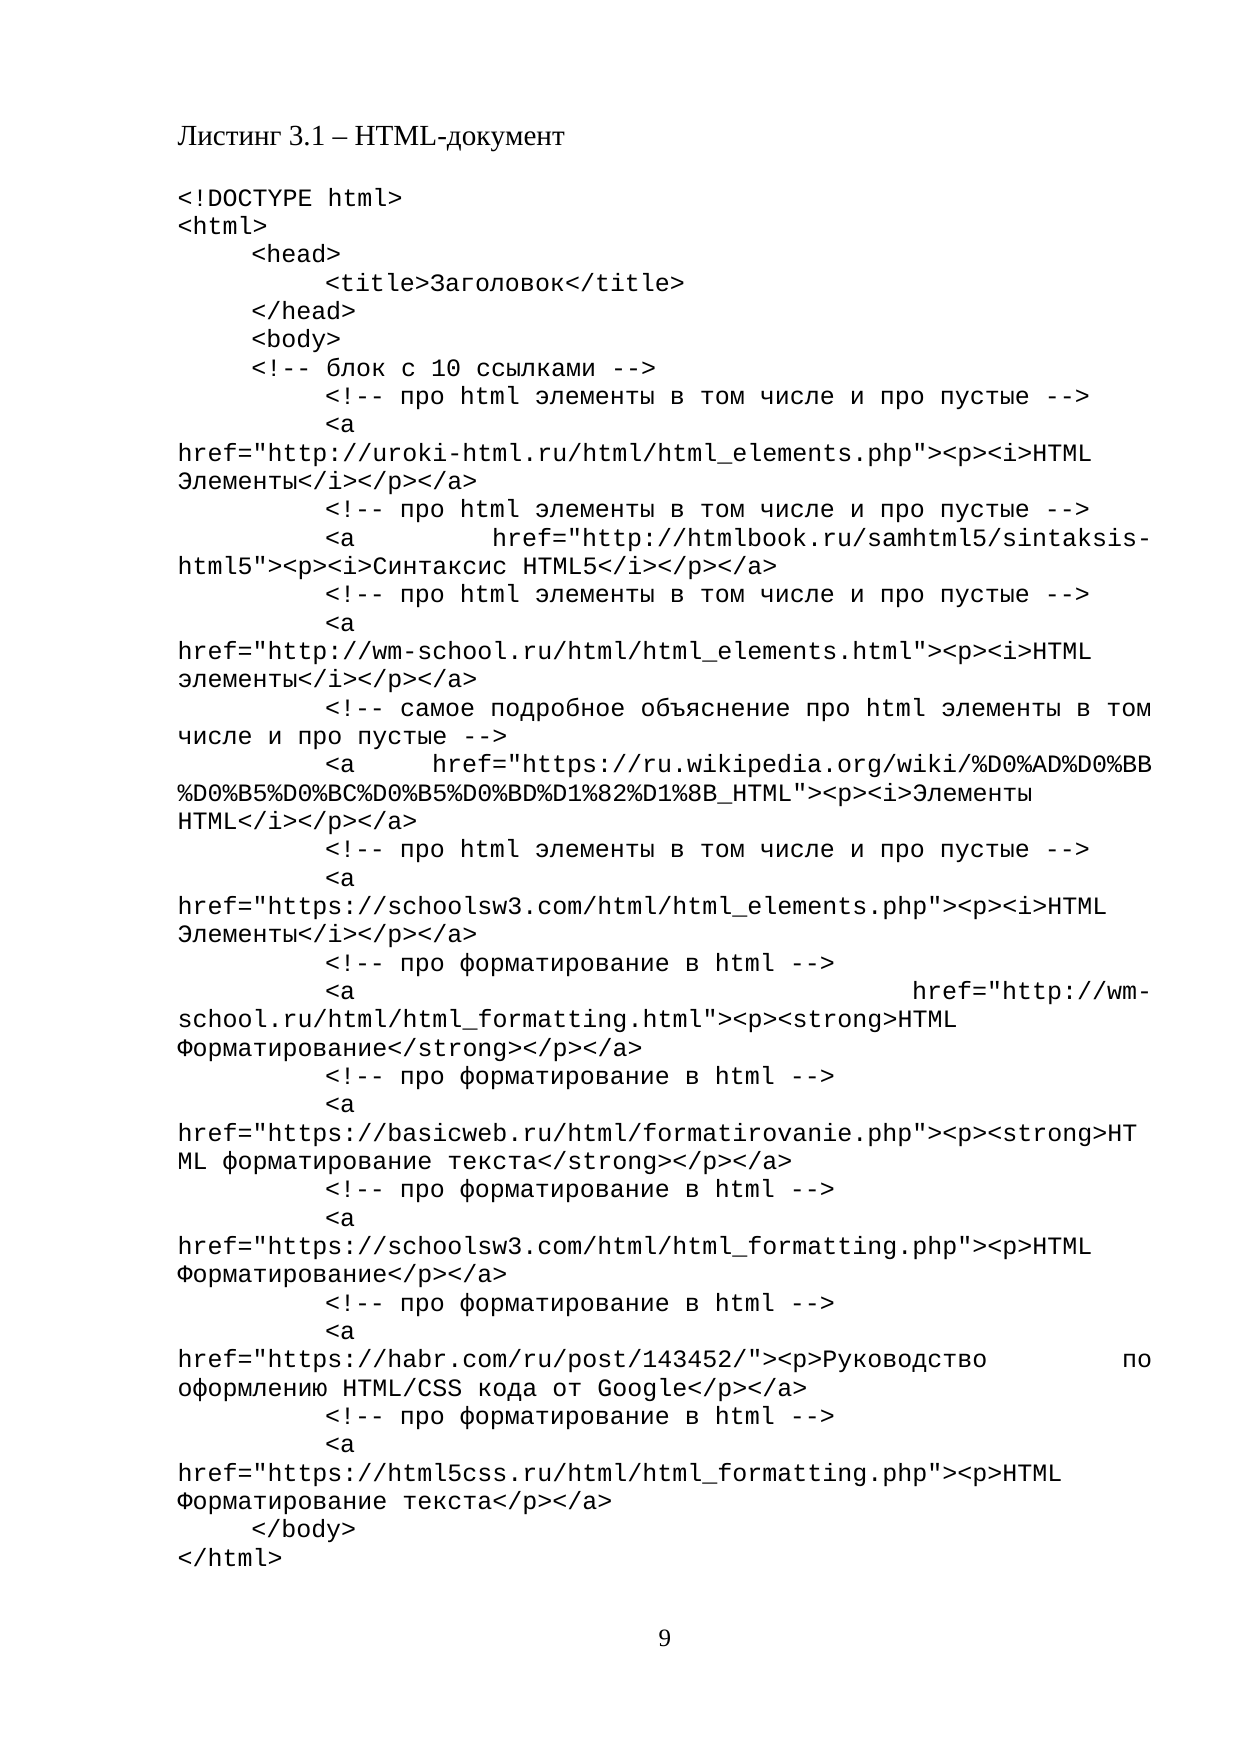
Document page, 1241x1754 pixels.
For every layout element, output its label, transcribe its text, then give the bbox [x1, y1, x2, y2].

text </body> [177, 1517, 1152, 1545]
text <!-- блок с 10 ссылками --> [177, 355, 1152, 383]
text <!-- про html элементы в том числе и про пустые --> [177, 837, 1152, 865]
text <!-- про форматирование в html --> [177, 1290, 1152, 1318]
text <!-- про форматирование в html --> [177, 950, 1152, 978]
text <a href="http://wm-school.ru/html/html_elements.html"><p><i>HTML элементы</i></p></a> [177, 610, 1152, 695]
text <!-- про html элементы в том числе и про пустые --> [177, 383, 1152, 412]
text <!DOCTYPE html> [177, 185, 1152, 213]
text <!-- самое подробное объяснение про html элементы в том числе и про пустые --> [177, 695, 1152, 752]
text <a href="http://uroki-html.ru/html/html_elements.php"><p><i>HTML Элементы</i></p></a> [177, 412, 1152, 497]
text <!-- про форматирование в html --> [177, 1177, 1152, 1205]
text <!-- про форматирование в html --> [177, 1403, 1152, 1432]
text <a href="https://schoolsw3.com/html/html_formatting.php"><p>HTML Форматирование</p></a> [177, 1205, 1152, 1290]
text </html> [177, 1545, 1152, 1573]
text <body> [177, 327, 1152, 355]
text Листинг 3.1 – HTML-документ [177, 118, 1152, 152]
text <!-- про форматирование в html --> [177, 1063, 1152, 1092]
text <a href="https://habr.com/ru/post/143452/"><p>Руководство по оформлению HTML/CSS кода от Google</p></a> [177, 1318, 1152, 1403]
text <a href="https://ru.wikipedia.org/wiki/%D0%AD%D0%BB%D0%B5%D0%BC%D0%B5%D0%BD%D1%82%D1%8B_HTML"><p><i>Элементы HTML</i></p></a> [177, 752, 1152, 837]
text <html> [177, 213, 1152, 242]
text <head> [177, 242, 1152, 270]
text <!-- про html элементы в том числе и про пустые --> [177, 582, 1152, 610]
text <!-- про html элементы в том числе и про пустые --> [177, 497, 1152, 525]
text </head> [177, 298, 1152, 327]
text <a href="http://wm-school.ru/html/html_formatting.html"><p><strong>HTML Форматирование</strong></p></a> [177, 978, 1152, 1063]
text <a href="https://basicweb.ru/html/formatirovanie.php"><p><strong>HTML форматирование текста</strong></p></a> [177, 1092, 1152, 1177]
text <a href="http://htmlbook.ru/samhtml5/sintaksis-html5"><p><i>Синтаксис HTML5</i></p></a> [177, 525, 1152, 582]
text <a href="https://schoolsw3.com/html/html_elements.php"><p><i>HTML Элементы</i></p></a> [177, 865, 1152, 950]
text <title>Заголовок</title> [177, 270, 1152, 298]
text <a href="https://html5css.ru/html/html_formatting.php"><p>HTML Форматирование текста</p></a> [177, 1432, 1152, 1517]
